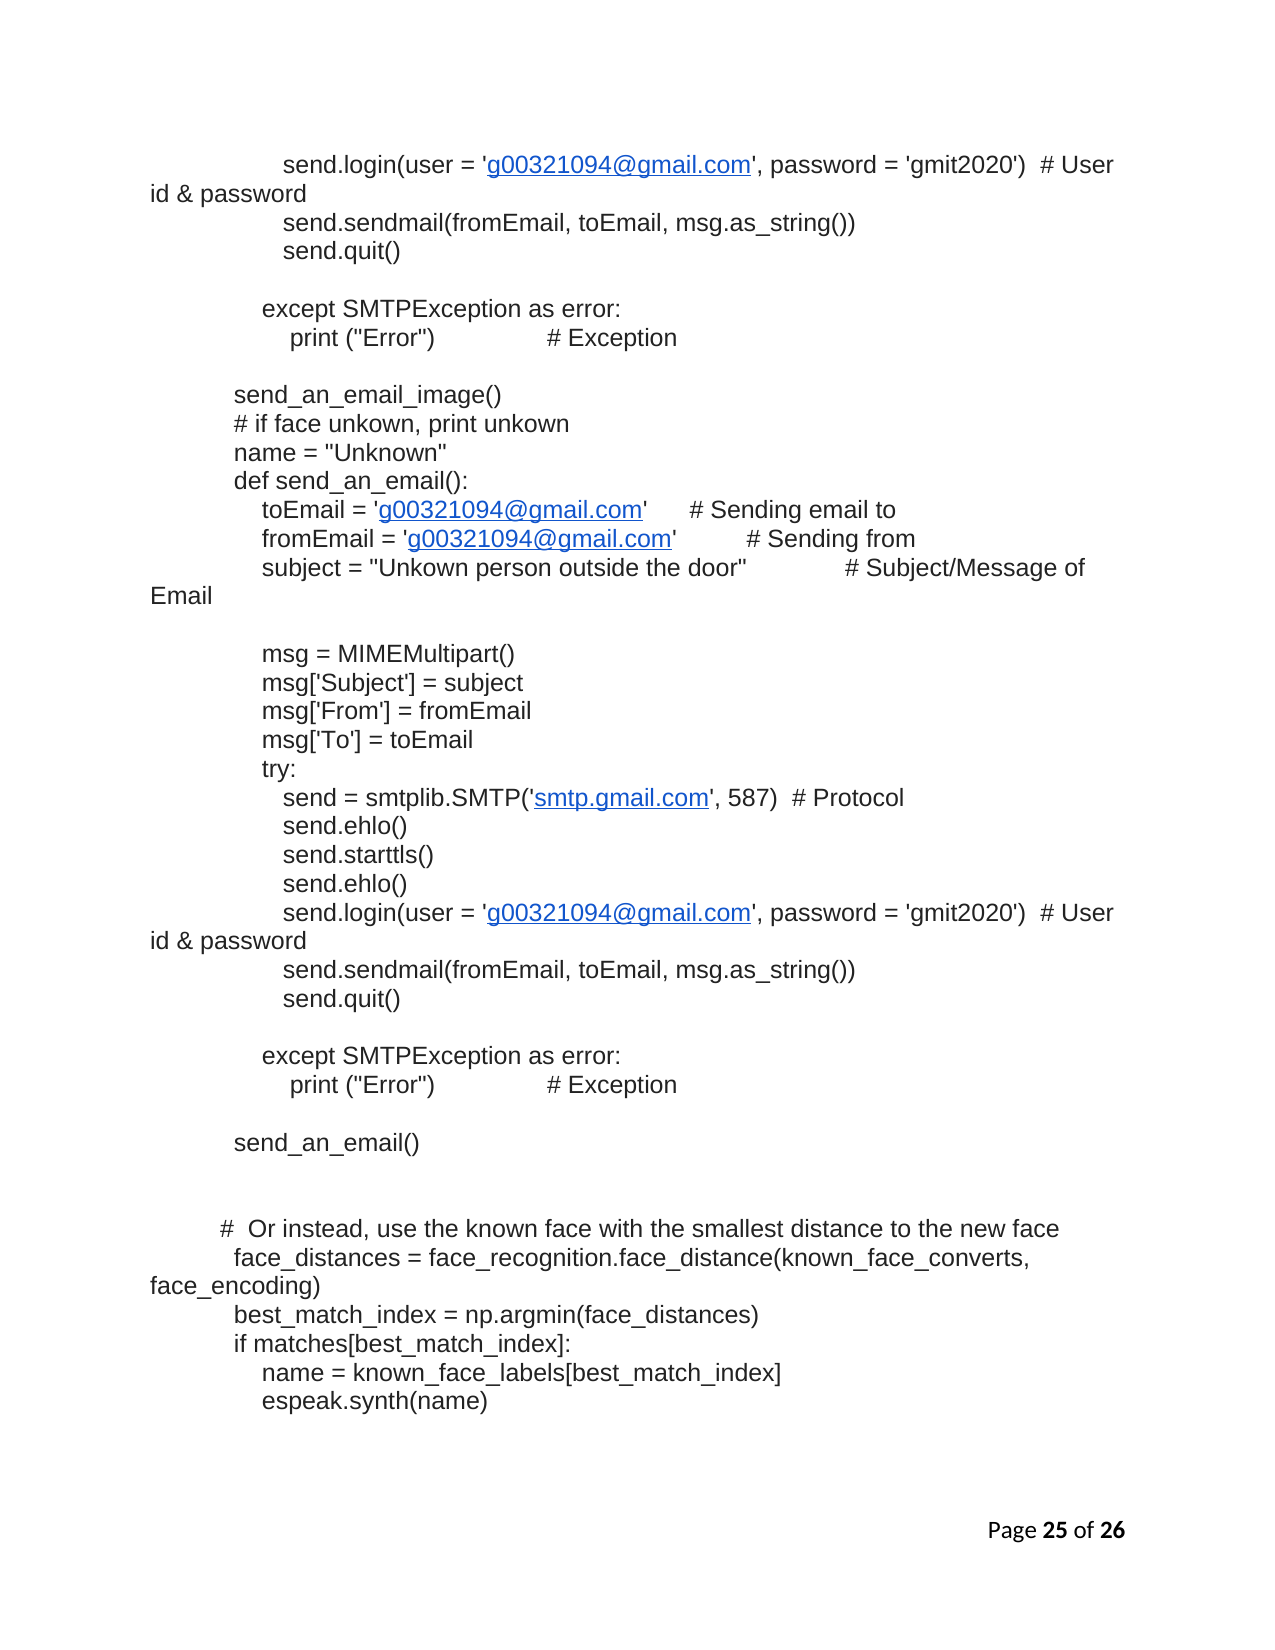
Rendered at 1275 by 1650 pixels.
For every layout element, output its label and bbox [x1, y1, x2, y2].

text [150, 150, 1125, 1472]
